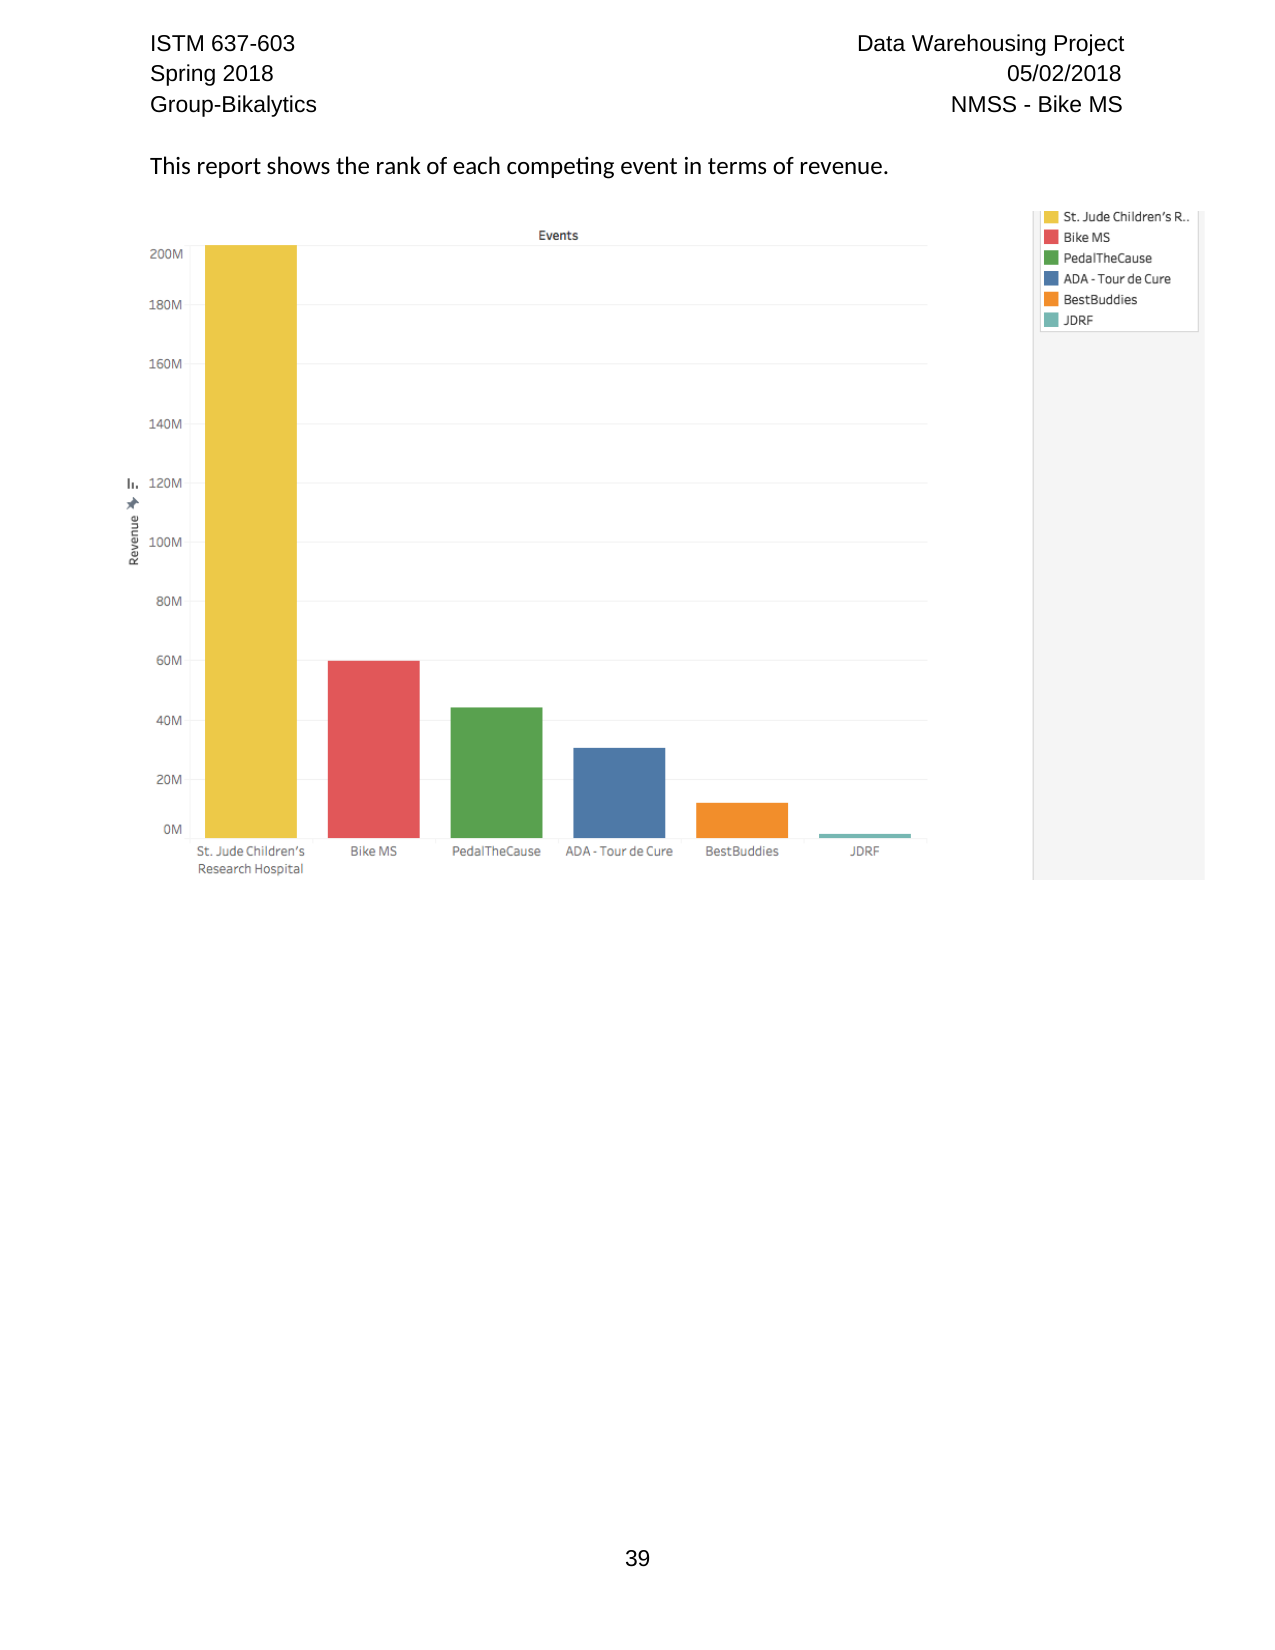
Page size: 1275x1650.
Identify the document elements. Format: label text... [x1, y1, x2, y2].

text This report shows the rank of each competing event in terms of revenue. [150, 150, 1125, 181]
picture [112, 211, 1205, 880]
